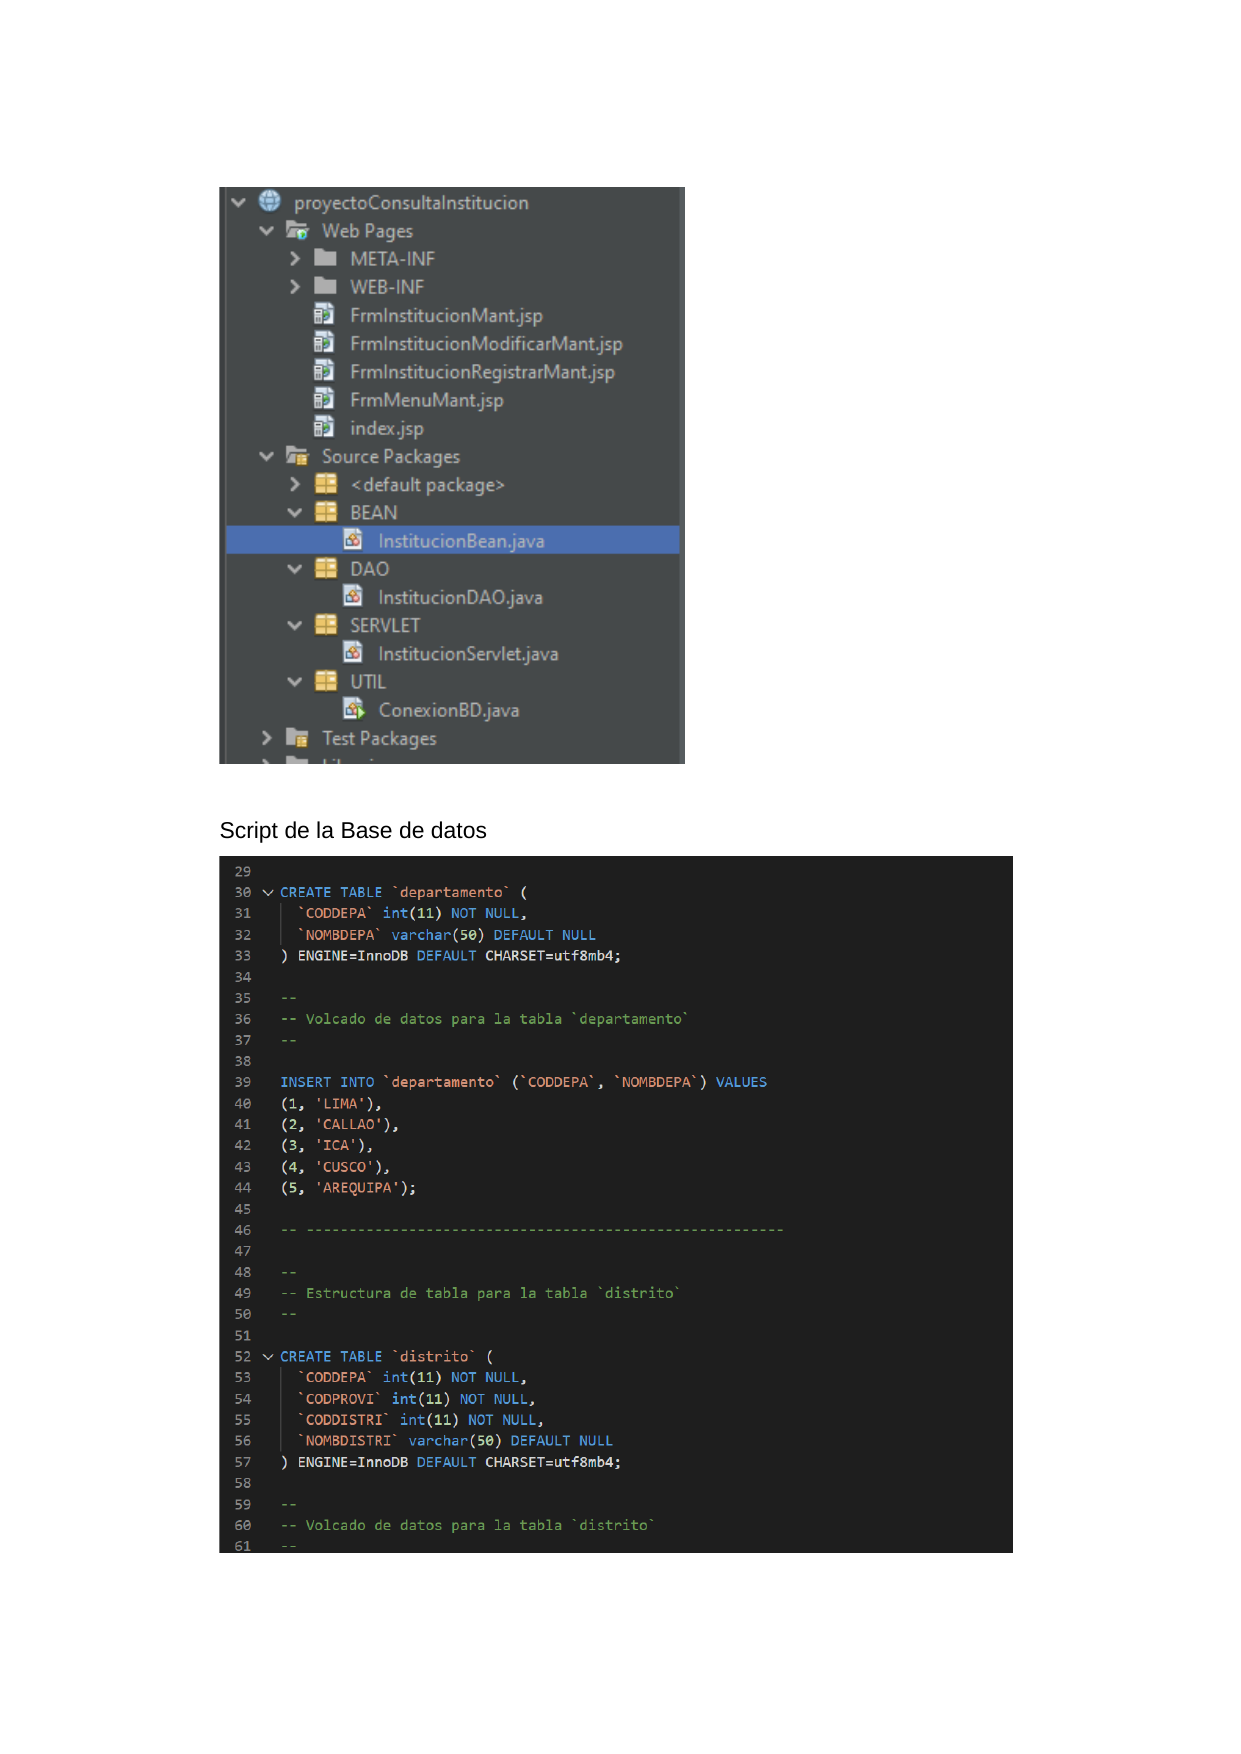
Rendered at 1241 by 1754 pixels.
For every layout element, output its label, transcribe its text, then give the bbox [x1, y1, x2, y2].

picture [219, 856, 1013, 1553]
list Script de la Base de datos [219, 817, 1063, 843]
picture [219, 187, 685, 764]
